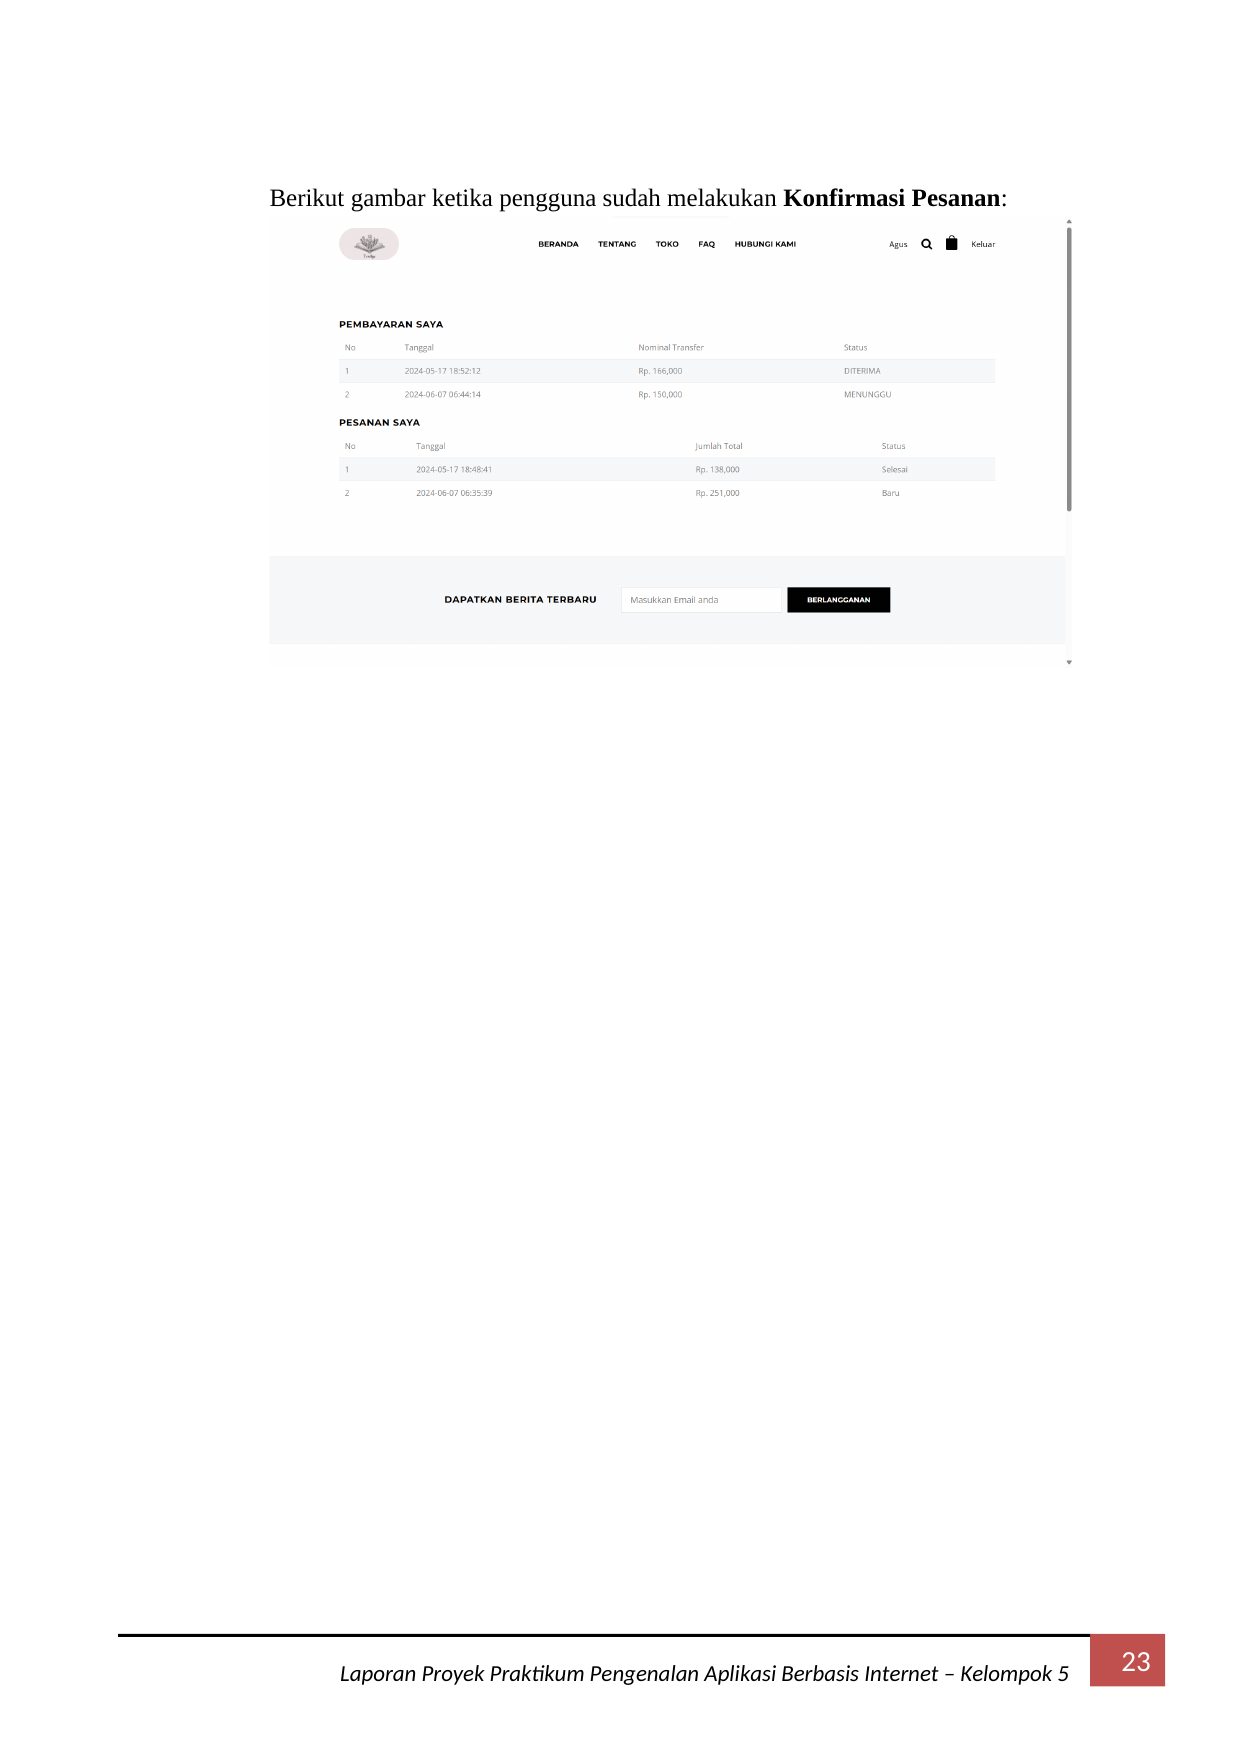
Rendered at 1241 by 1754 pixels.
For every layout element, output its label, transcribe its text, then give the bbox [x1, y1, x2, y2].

list Berikut gambar ketika pengguna sudah melakukan Konfirmasi Pesanan: [269, 183, 1090, 212]
picture [269, 216, 1073, 668]
